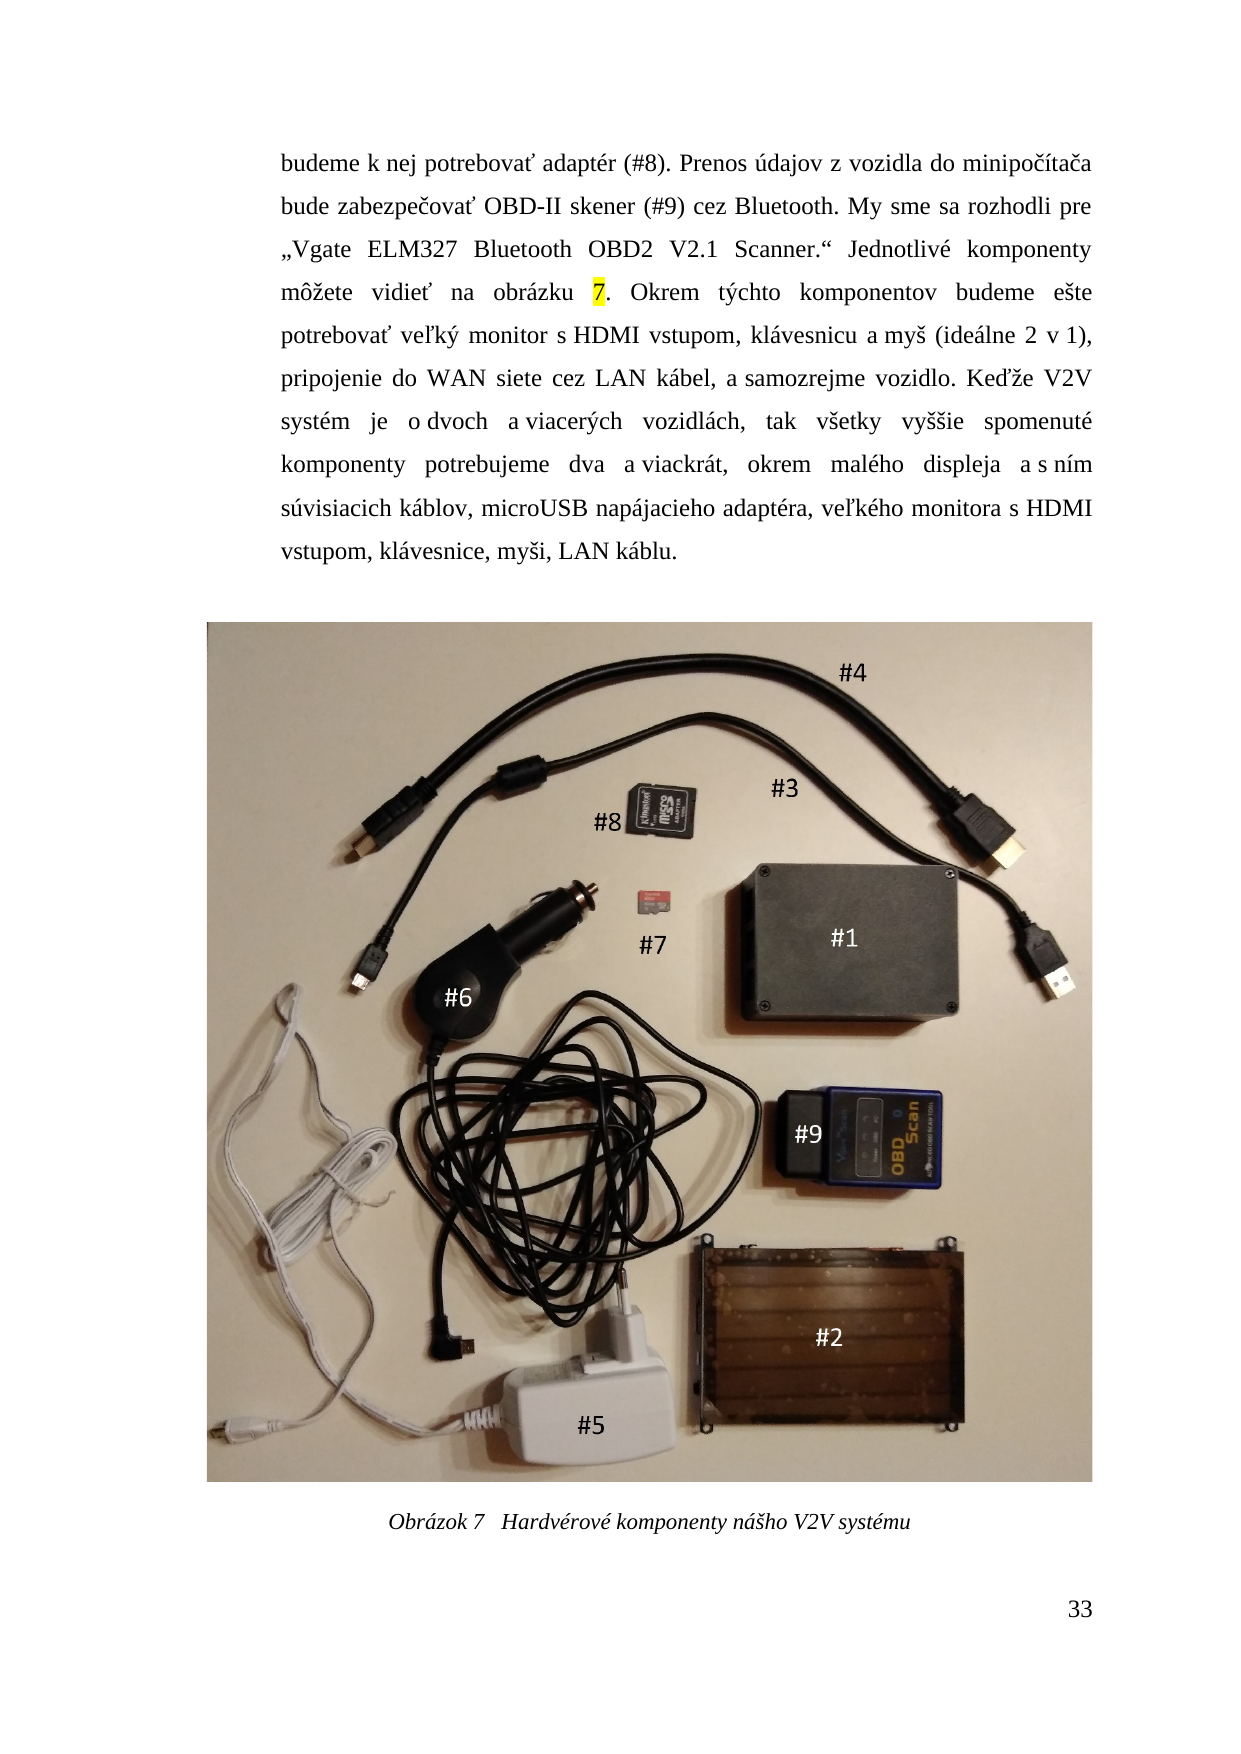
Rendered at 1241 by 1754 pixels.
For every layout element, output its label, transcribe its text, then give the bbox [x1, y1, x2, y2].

text Obrázok Hardvérové komponenty nášho V2V systému [207, 1508, 1092, 1534]
picture [206, 622, 1093, 1482]
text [281, 148, 1092, 564]
